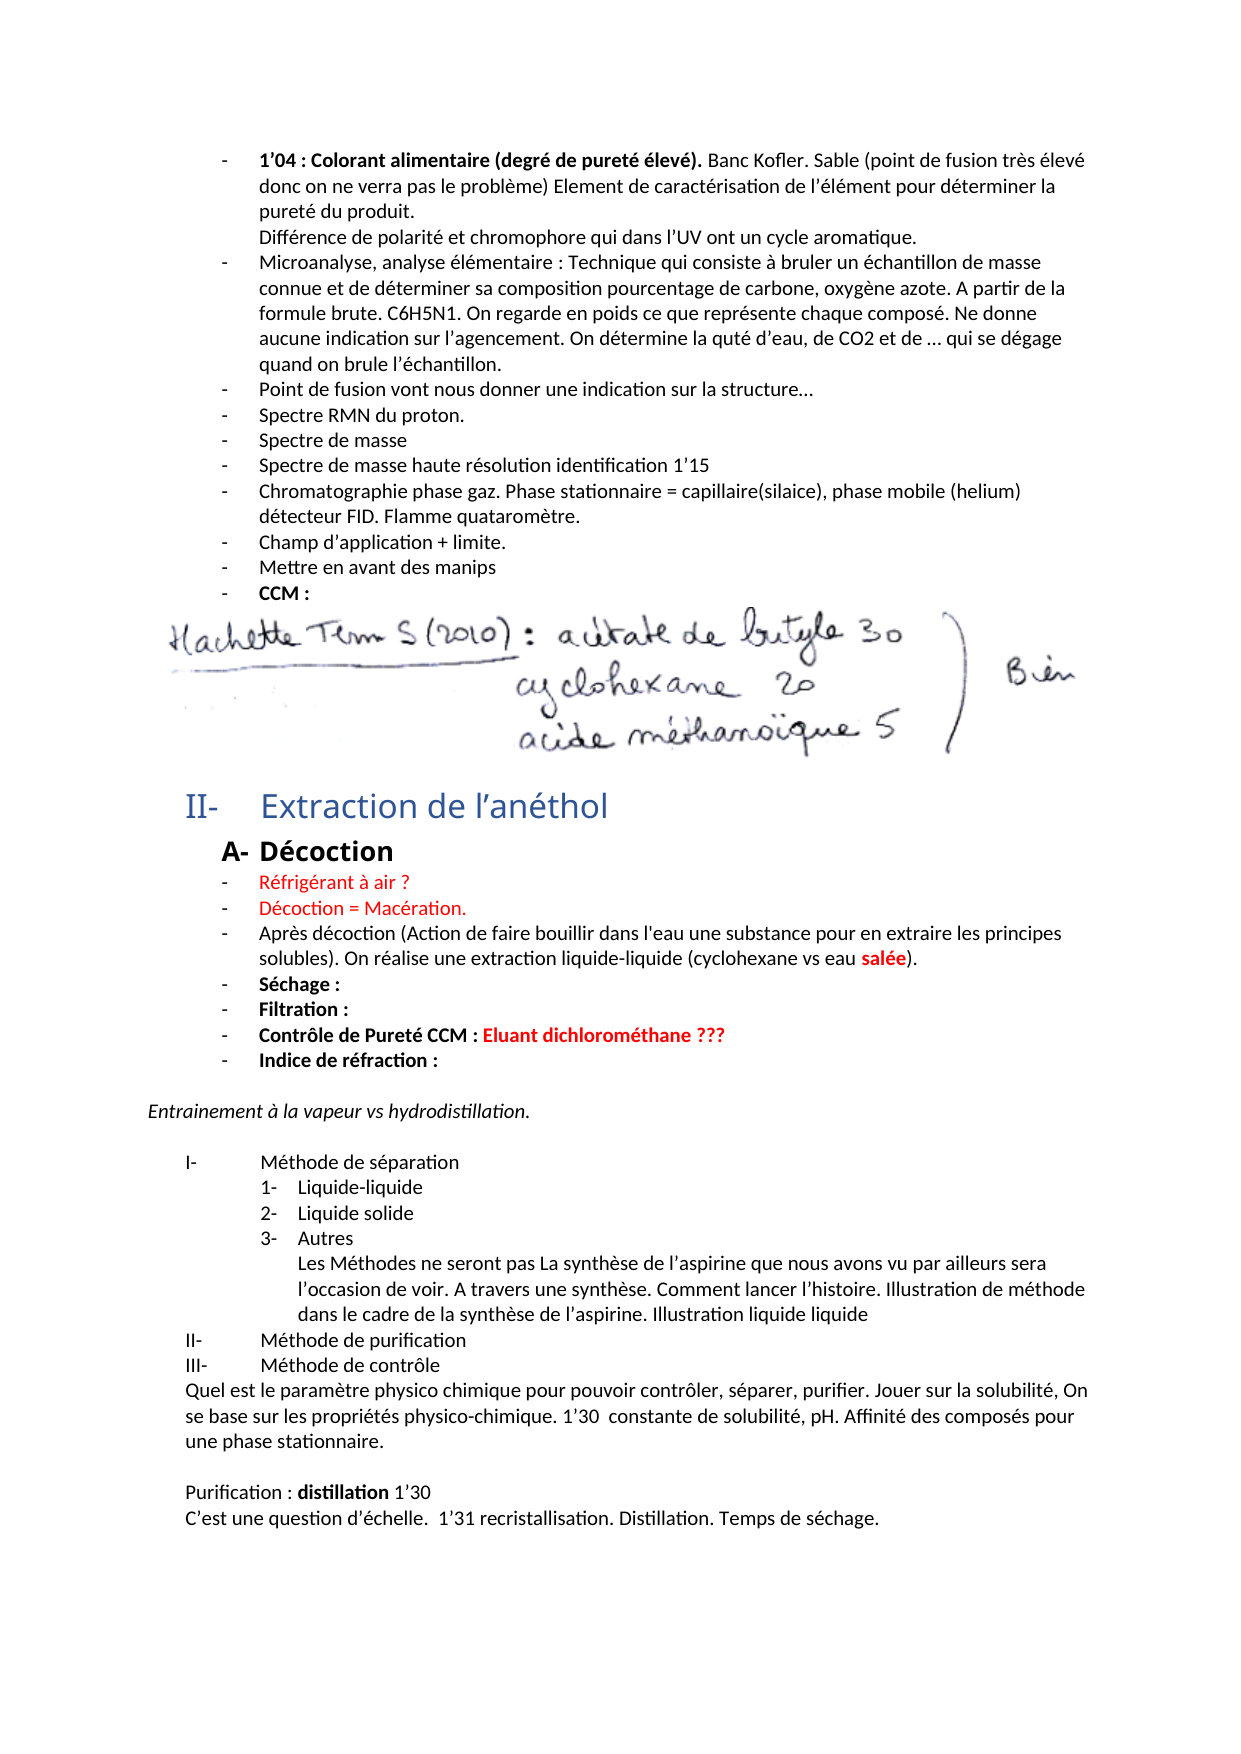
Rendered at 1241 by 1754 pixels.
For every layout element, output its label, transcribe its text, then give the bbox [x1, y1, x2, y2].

list Purification : distillation 1’30 [185, 1479, 1093, 1505]
list Méthode de séparation [185, 1149, 1093, 1174]
text Filtration : [221, 996, 1093, 1022]
text 1’04 : Colorant alimentaire (degré de pureté élevé). Banc Kofler. Sable (point de fusion très élevé donc on ne verra pas le problème) Element de caractérisation de l’élément pour déterminer la pureté du produit. [221, 148, 1093, 224]
list Quel est le paramètre physico chimique pour pouvoir contrôler, séparer, purifier. Jouer sur la solubilité, On se base sur les propriétés physico-chimique. 1’30 constante de solubilité, pH. Affinité des composés pour une phase stationnaire. [185, 1378, 1093, 1454]
text Microanalyse, analyse élémentaire : Technique qui consiste à bruler un échantillon de masse connue et de déterminer sa composition pourcentage de carbone, oxygène azote. A partir de la formule brute. C6H5N1. On regarde en poids ce que représente chaque composé. Ne donne aucune indication sur l’agencement. On détermine la quté d’eau, de CO2 et de … qui se dégage quand on brule l’échantillon. [221, 249, 1093, 376]
text Séchage : [221, 971, 1093, 996]
text Réfrigérant à air ? [221, 869, 1093, 895]
text Spectre RMN du proton. [221, 402, 1093, 427]
text Spectre de masse haute résolution identification 1’15 [221, 453, 1093, 478]
list Autres [260, 1225, 1093, 1251]
list C’est une question d’échelle. 1’31 recristallisation. Distillation. Temps de séchage. [185, 1505, 1093, 1530]
text Spectre de masse [221, 427, 1093, 453]
text Contrôle de Pureté CCM : Eluant dichlorométhane ??? [221, 1022, 1093, 1047]
picture [147, 607, 1093, 758]
list Entrainement à la vapeur vs hydrodistillation. [148, 1098, 1093, 1123]
text Mettre en avant des manips [221, 554, 1093, 580]
text CCM : [221, 580, 1093, 605]
list Liquide solide [260, 1200, 1093, 1225]
list Liquide-liquide [260, 1174, 1093, 1200]
text Chromatographie phase gaz. Phase stationnaire = capillaire(silaice), phase mobile (helium) détecteur FID. Flamme quataromètre. [221, 478, 1093, 529]
text Après décoction (Action de faire bouillir dans l'eau une substance pour en extraire les principes solubles). On réalise une extraction liquide-liquide (cyclohexane vs eau salée). [221, 920, 1093, 971]
subtitle Extraction de l’anéthol [185, 758, 1093, 828]
text Décoction = Macération. [221, 895, 1093, 920]
text Champ d’application + limite. [221, 529, 1093, 554]
list Méthode de purification [185, 1327, 1093, 1352]
list Les Méthodes ne seront pas La synthèse de l’aspirine que nous avons vu par ailleurs sera l’occasion de voir. A travers une synthèse. Comment lancer l’histoire. Illustration de méthode dans le cadre de la synthèse de l’aspirine. Illustration liquide liquide [298, 1251, 1093, 1327]
list Différence de polarité et chromophore qui dans l’UV ont un cycle aromatique. [259, 224, 1093, 249]
list Méthode de contrôle [185, 1352, 1093, 1378]
text Point de fusion vont nous donner une indication sur la structure… [221, 376, 1093, 402]
subtitle Décoction [221, 832, 1093, 869]
text Indice de réfraction : [221, 1047, 1093, 1073]
